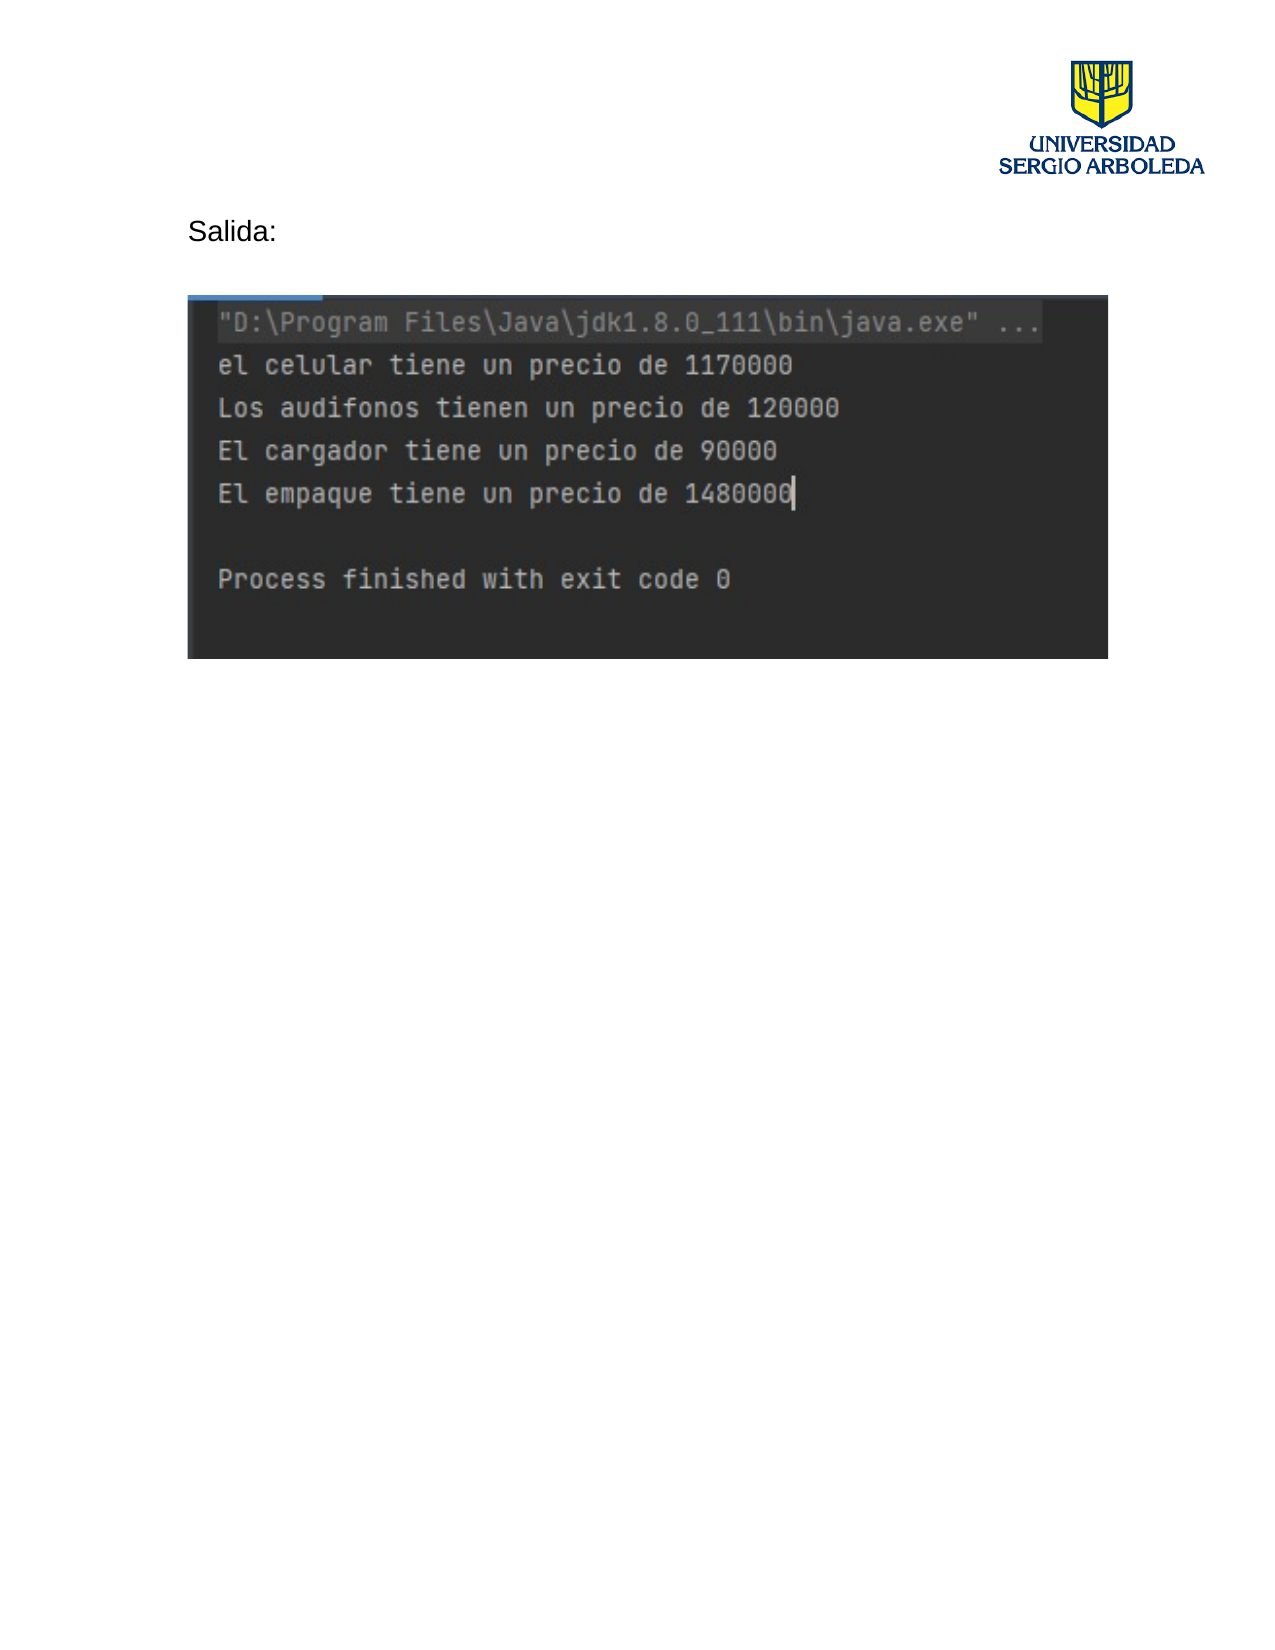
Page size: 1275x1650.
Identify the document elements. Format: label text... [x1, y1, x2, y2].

title Salida: [188, 214, 1098, 247]
picture [187, 295, 1109, 659]
picture [980, 38, 1223, 196]
